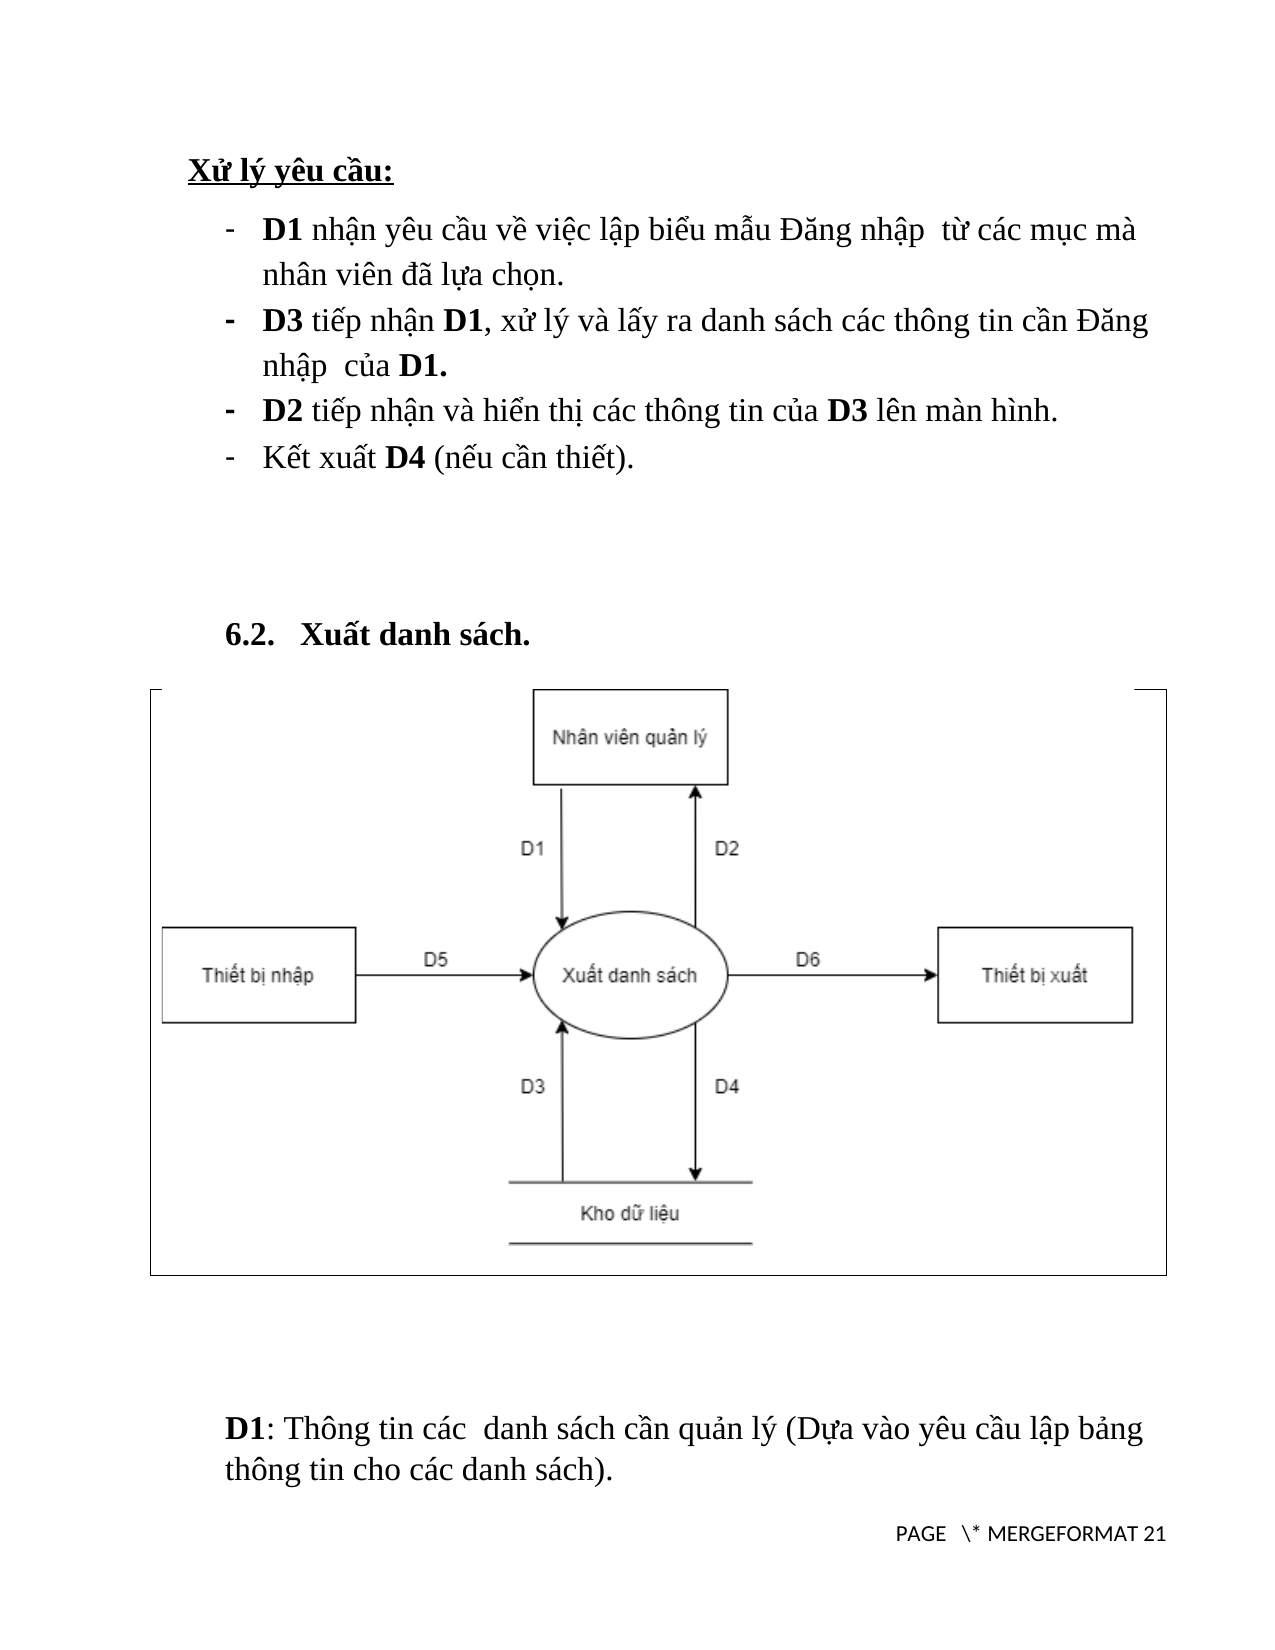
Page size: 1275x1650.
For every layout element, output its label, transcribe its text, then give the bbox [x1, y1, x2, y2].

text Xử lý yêu cầu: [187, 150, 1167, 188]
text D1: Thông tin các danh sách cần quản lý (Dựa vào yêu cầu lập bảng thông tin cho các danh sách). [225, 1408, 1167, 1488]
table_header [151, 690, 1166, 1275]
list D1 nhận yêu cầu về việc lập biểu mẫu Đăng nhập từ các mục mà nhân viên đã lựa chọn. [225, 208, 1167, 293]
list D3 tiếp nhận D1, xử lý và lấy ra danh sách các thông tin cần Đăng nhập của D1. [225, 298, 1167, 383]
list D2 tiếp nhận và hiển thị các thông tin của D3 lên màn hình. [225, 389, 1167, 430]
picture [161, 689, 1135, 1246]
list Kết xuất D4 (nếu cần thiết). [225, 436, 1167, 477]
list Xuất danh sách. [225, 614, 1167, 653]
